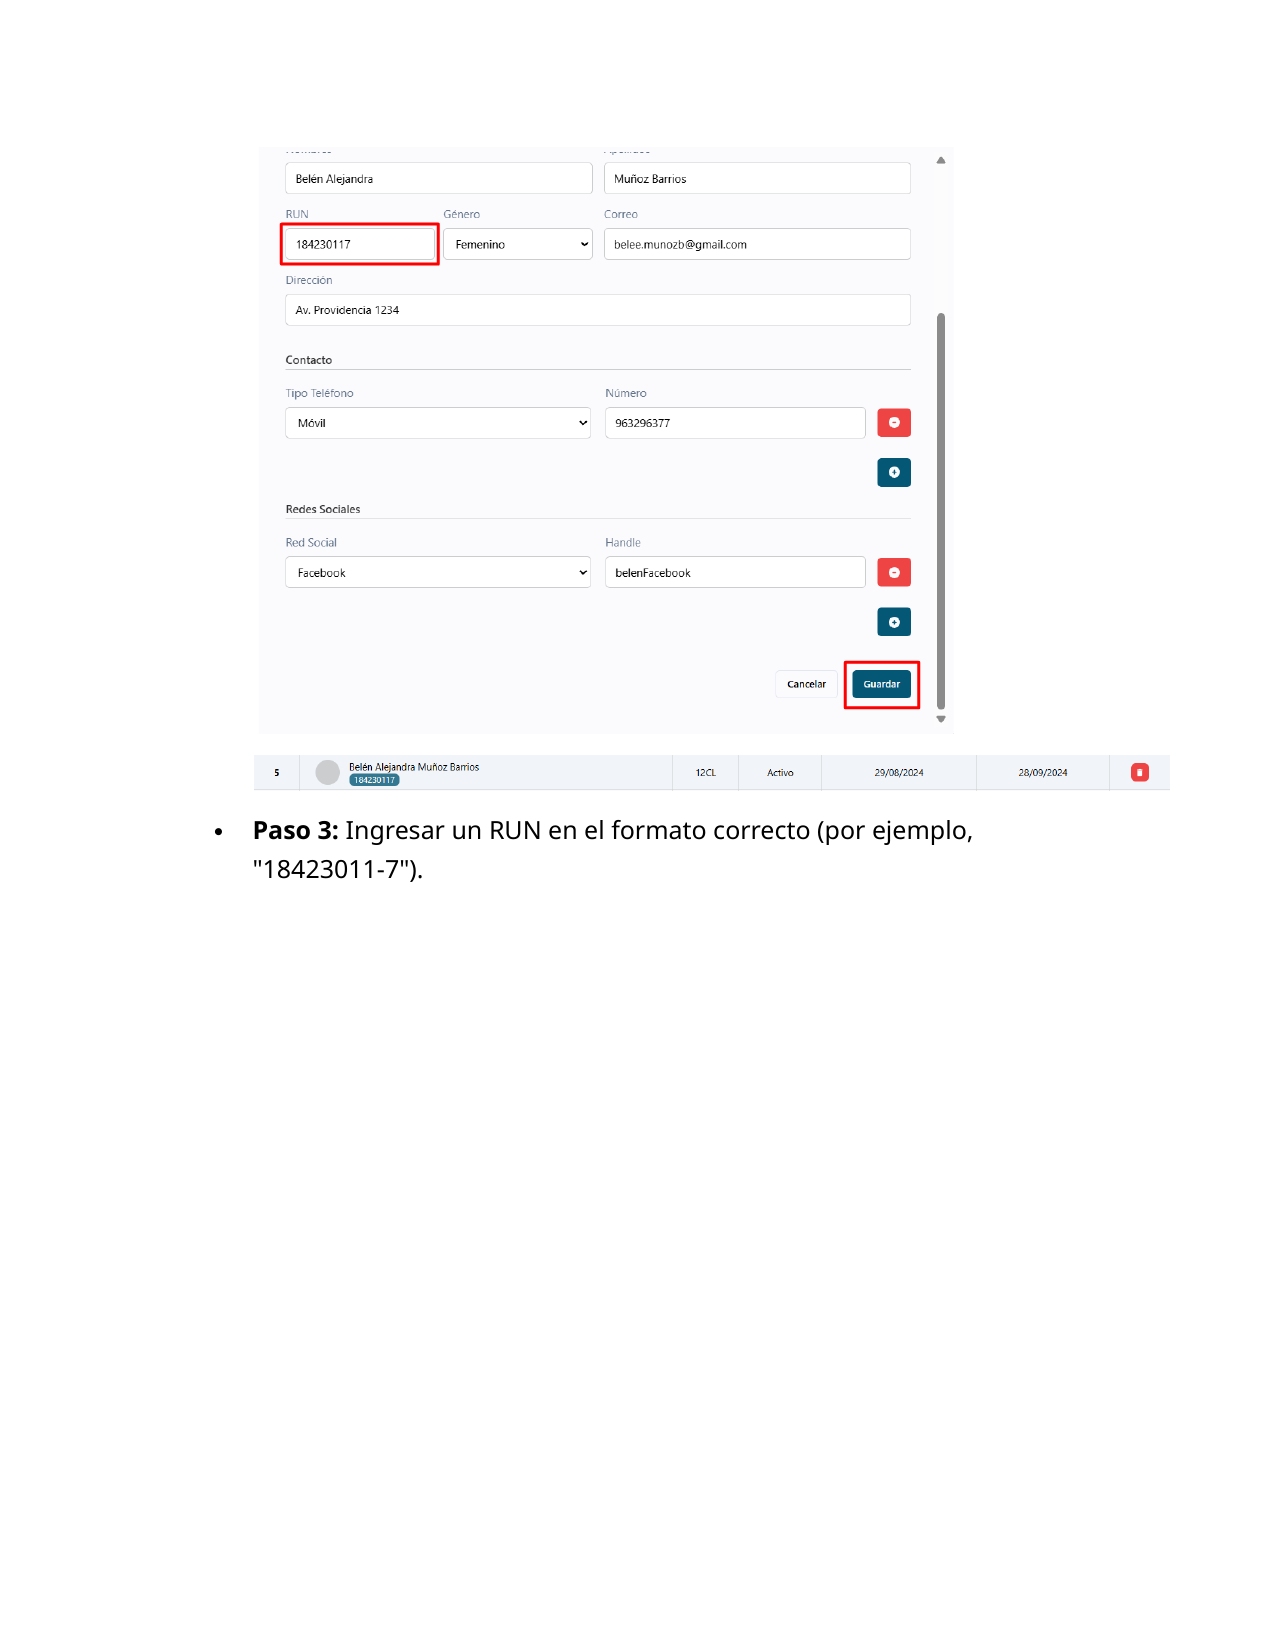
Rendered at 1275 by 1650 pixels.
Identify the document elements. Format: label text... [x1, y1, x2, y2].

picture [252, 755, 1173, 791]
picture [258, 147, 954, 734]
list Paso 3: Ingresar un RUN en el formato correcto (por ejemplo, "18423011-7"). Evidencia: [215, 813, 1098, 886]
